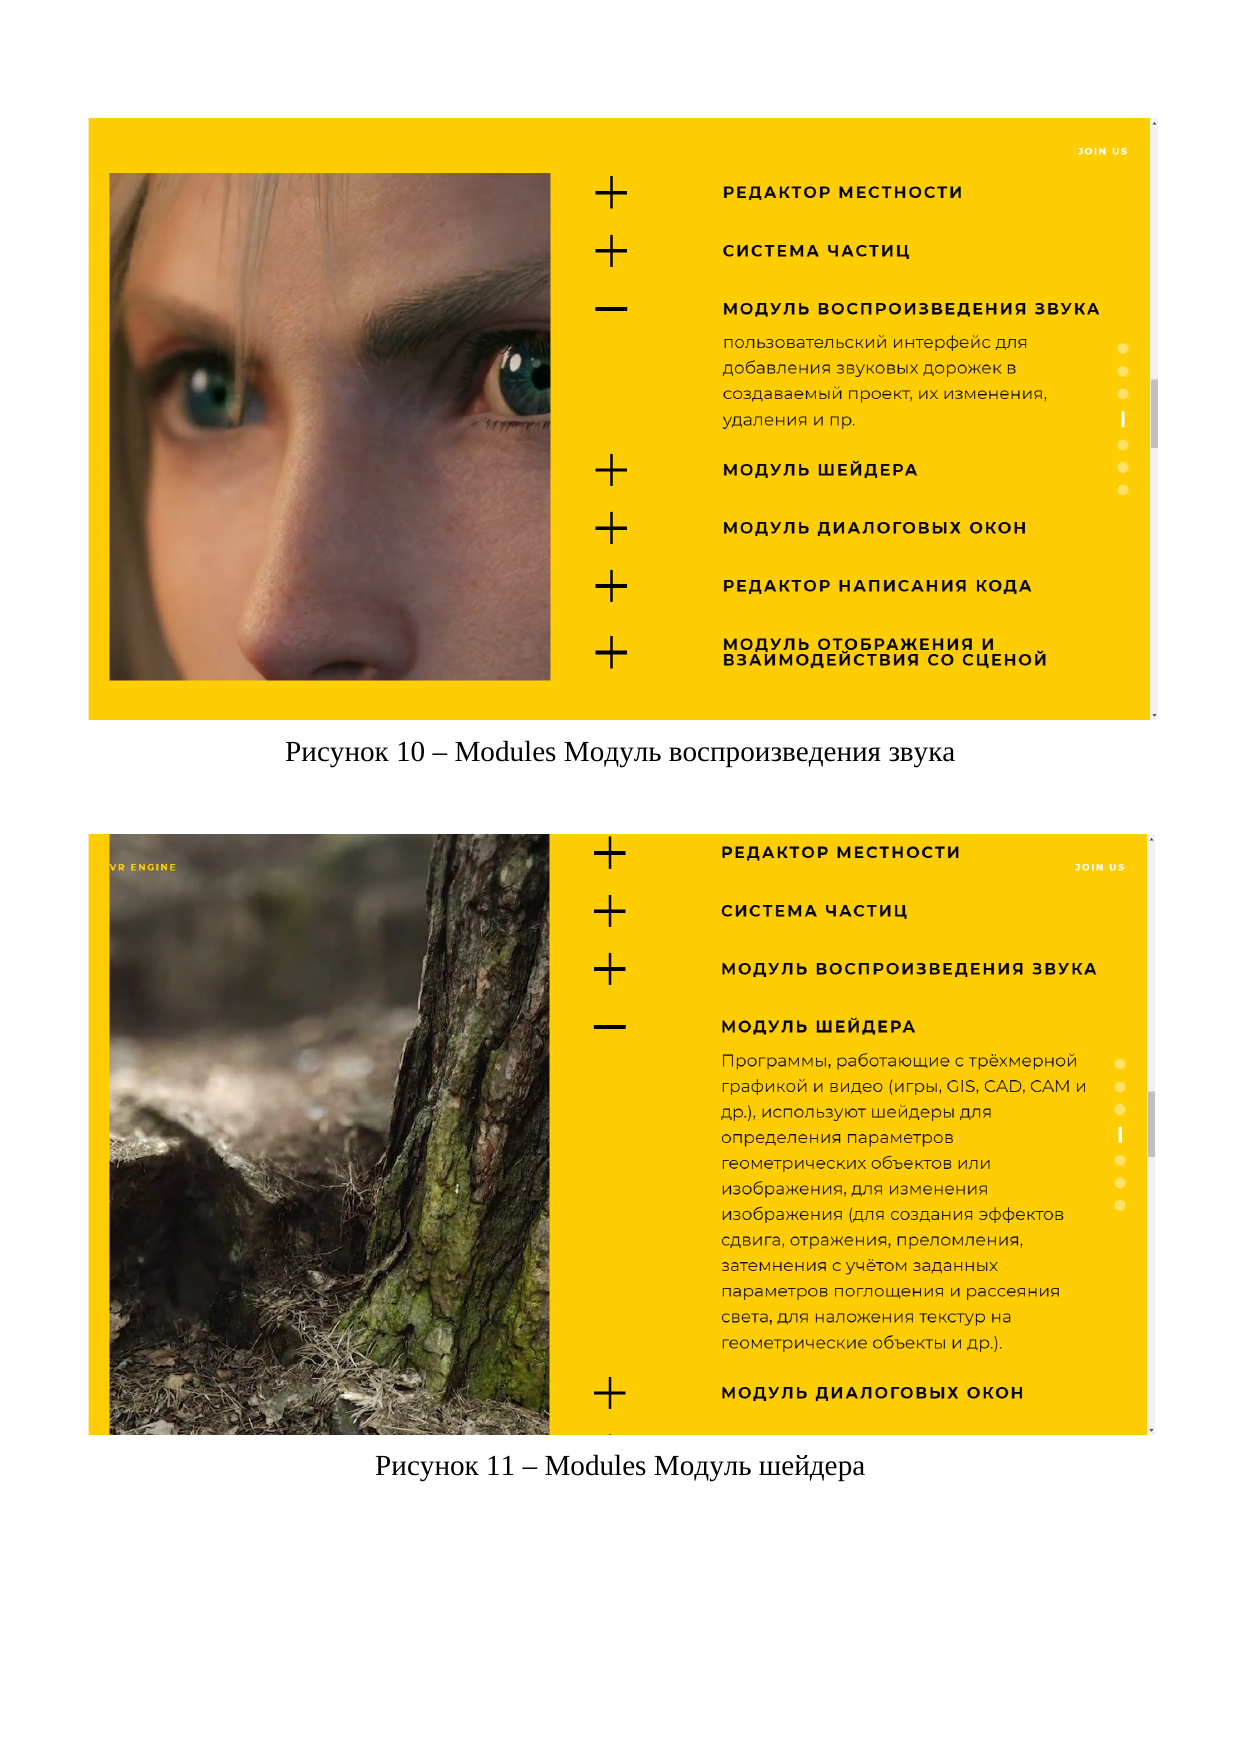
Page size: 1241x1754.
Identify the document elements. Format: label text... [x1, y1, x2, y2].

picture [88, 118, 1158, 720]
picture [88, 834, 1156, 1435]
text Рисунок 10 – Modules Модуль воспроизведения звука [88, 734, 1152, 767]
text Рисунок 11 – Modules Модуль шейдера [88, 1448, 1152, 1482]
